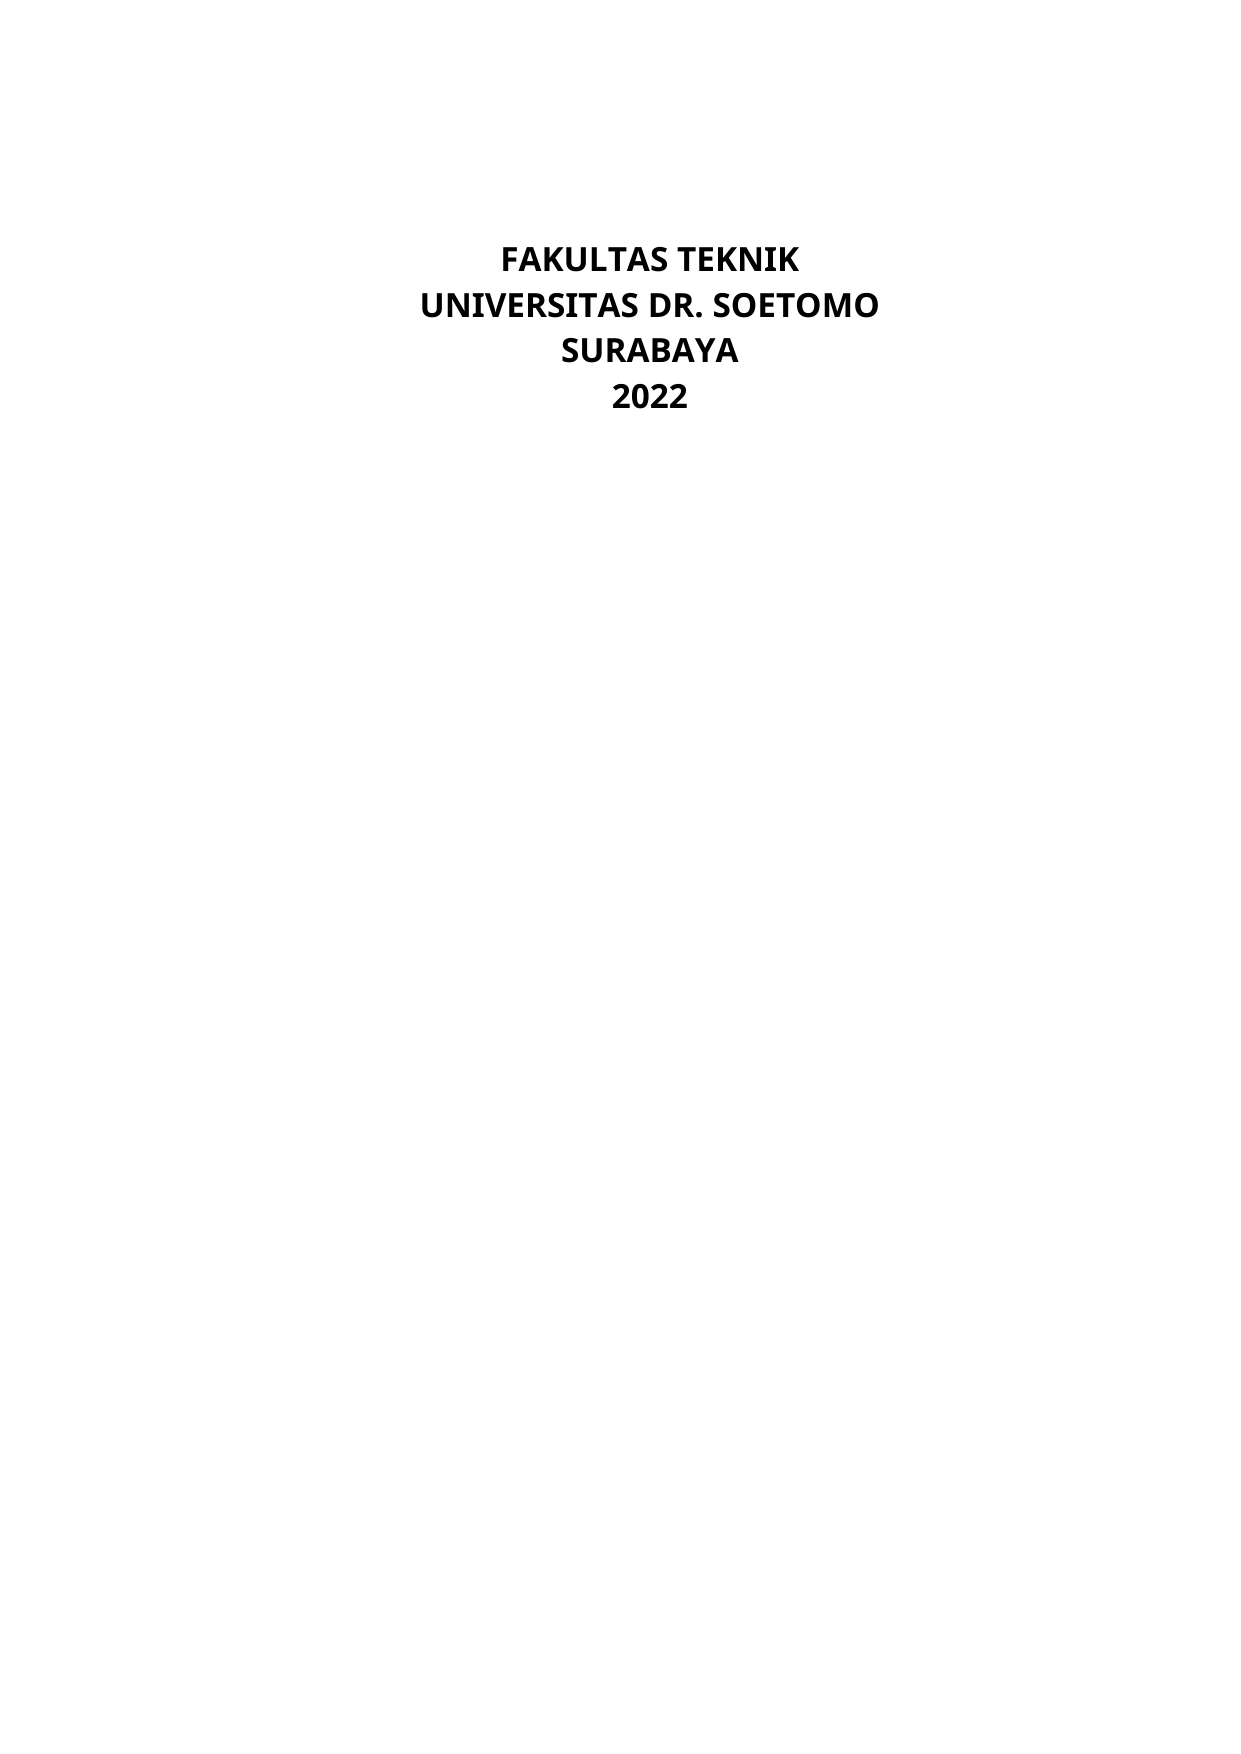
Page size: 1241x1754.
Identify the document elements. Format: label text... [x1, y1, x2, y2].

text UNIVERSITAS DR. SOETOMO [236, 282, 1063, 327]
text 2022 [236, 372, 1063, 418]
text SURABAYA [236, 327, 1063, 372]
text FAKULTAS TEKNIK [236, 236, 1063, 282]
